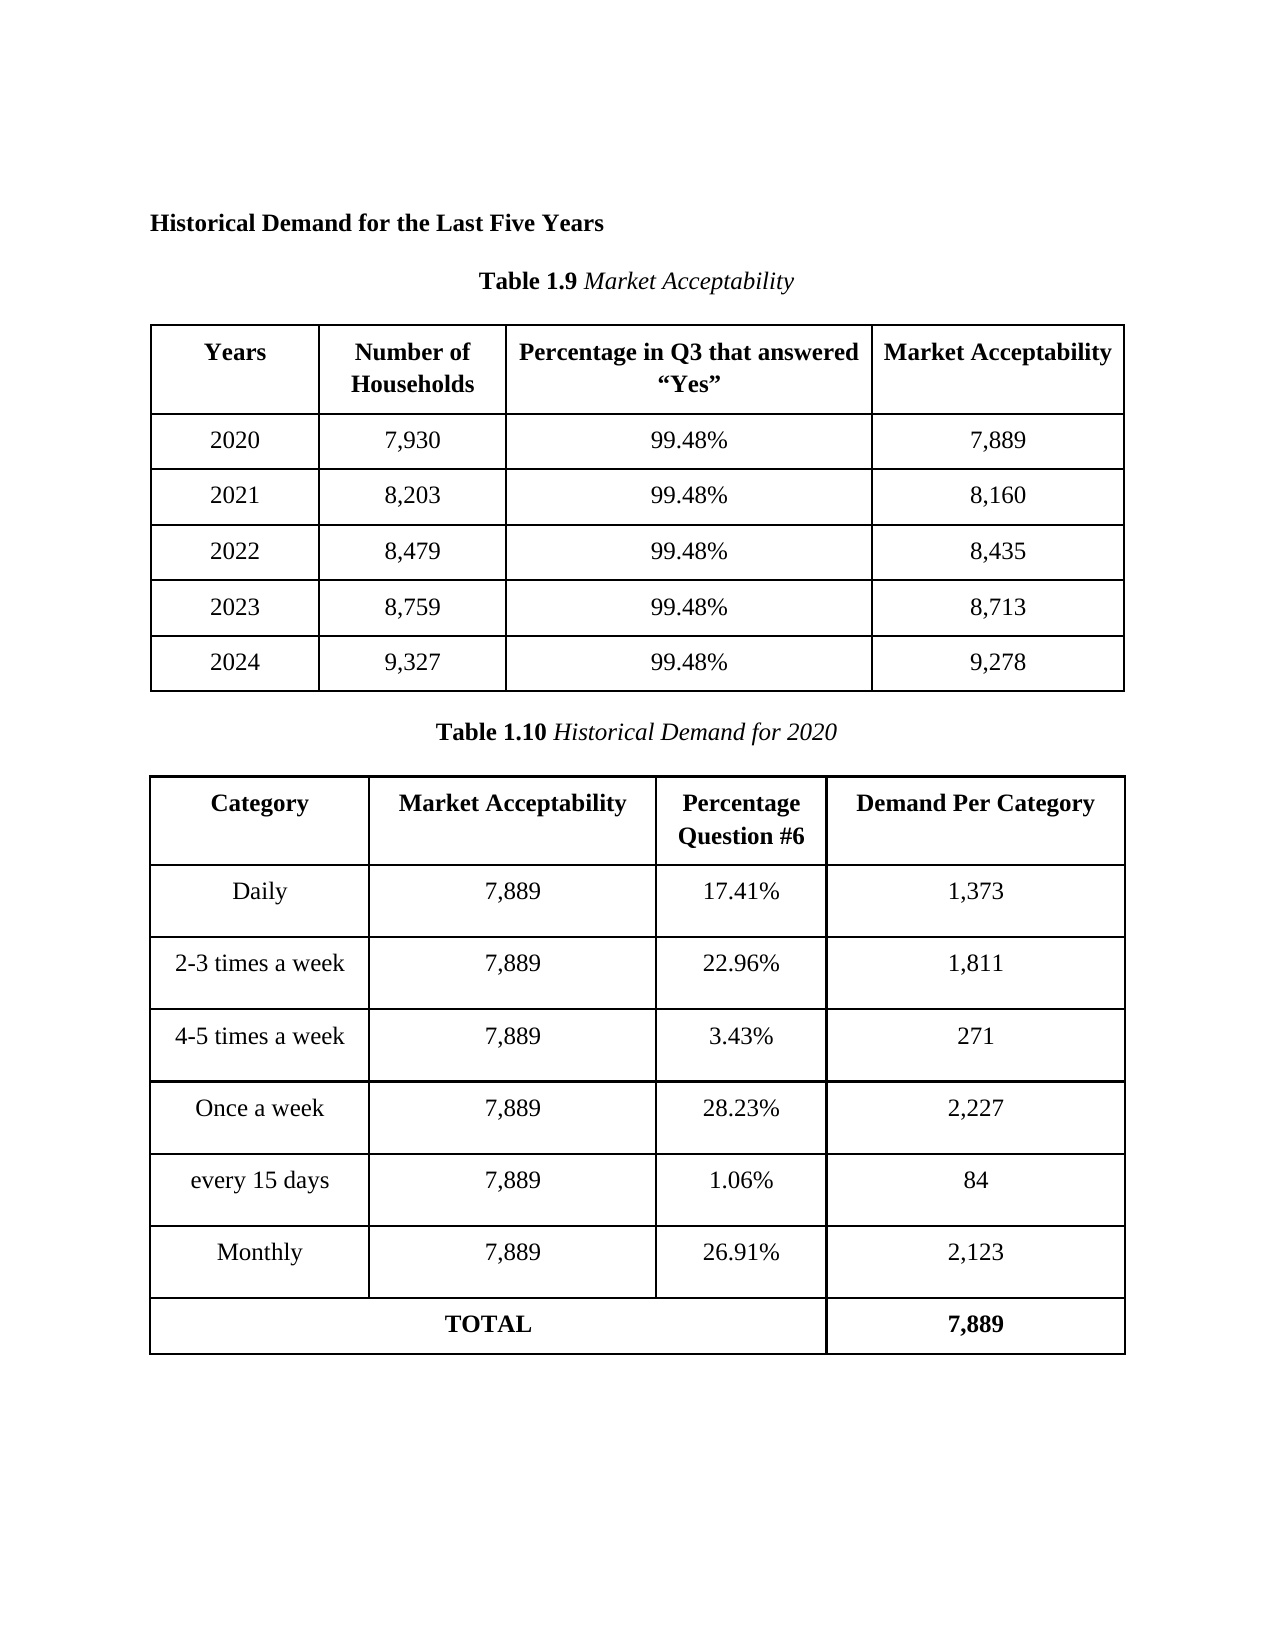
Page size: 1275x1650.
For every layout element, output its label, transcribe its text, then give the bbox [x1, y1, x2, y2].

table_cell 99.48% [507, 637, 871, 690]
table_header Market Acceptability [873, 326, 1123, 413]
table_cell 2020 [152, 415, 318, 468]
table_header Percentage in Q3 that answered “Yes” [507, 326, 871, 413]
table_cell 2024 [152, 637, 318, 690]
table_cell 99.48% [507, 470, 871, 524]
table_cell 4-5 times a week [151, 1010, 368, 1080]
table_cell 2022 [152, 526, 318, 579]
table_header Market Acceptability [370, 778, 655, 864]
table_cell 17.41% [657, 866, 825, 936]
text Table 1.9 Market Acceptability [150, 266, 1125, 295]
table_cell 2,227 [828, 1083, 1124, 1153]
table_cell 271 [828, 1010, 1124, 1080]
table_cell 7,930 [320, 415, 505, 468]
table_cell 7,889 [370, 1083, 655, 1153]
table_cell 2021 [152, 470, 318, 524]
text Table 1.10 Historical Demand for 2020 [150, 717, 1125, 746]
table_cell 22.96% [657, 938, 825, 1008]
table_cell 28.23% [657, 1083, 825, 1153]
table_cell 7,889 [370, 1010, 655, 1080]
table_header Number of Households [320, 326, 505, 413]
table_header Category [151, 778, 368, 864]
table_cell Once a week [151, 1083, 368, 1153]
table_cell 7,889 [370, 866, 655, 936]
text Historical Demand for the Last Five Years [150, 208, 1125, 237]
table_cell 9,278 [873, 637, 1123, 690]
table_cell every 15 days [151, 1155, 368, 1225]
table_cell 3.43% [657, 1010, 825, 1080]
table_cell 1.06% [657, 1155, 825, 1225]
table_cell 1,811 [828, 938, 1124, 1008]
table_cell 2023 [152, 581, 318, 635]
table_header Percentage Question #6 [657, 778, 825, 864]
table_cell 9,327 [320, 637, 505, 690]
table_cell 7,889 [873, 415, 1123, 468]
table_cell 2-3 times a week [151, 938, 368, 1008]
table_cell 7,889 [370, 938, 655, 1008]
table_cell Monthly [151, 1227, 368, 1297]
table_cell 8,759 [320, 581, 505, 635]
table_cell 8,203 [320, 470, 505, 524]
table_header Demand Per Category [828, 778, 1124, 864]
table_cell 1,373 [828, 866, 1124, 936]
table_cell 99.48% [507, 415, 871, 468]
table_cell 84 [828, 1155, 1124, 1225]
table_cell 99.48% [507, 526, 871, 579]
table_cell 7,889 [370, 1155, 655, 1225]
table_cell 8,713 [873, 581, 1123, 635]
table_cell 8,479 [320, 526, 505, 579]
table_cell 99.48% [507, 581, 871, 635]
table_cell 2,123 [828, 1227, 1124, 1297]
table_cell 8,435 [873, 526, 1123, 579]
table_cell 7,889 [370, 1227, 655, 1297]
table_cell TOTAL [151, 1299, 825, 1352]
table_cell Daily [151, 866, 368, 936]
table_cell 8,160 [873, 470, 1123, 524]
table_header Years [152, 326, 318, 413]
table_cell 26.91% [657, 1227, 825, 1297]
table_cell 7,889 [828, 1299, 1124, 1352]
